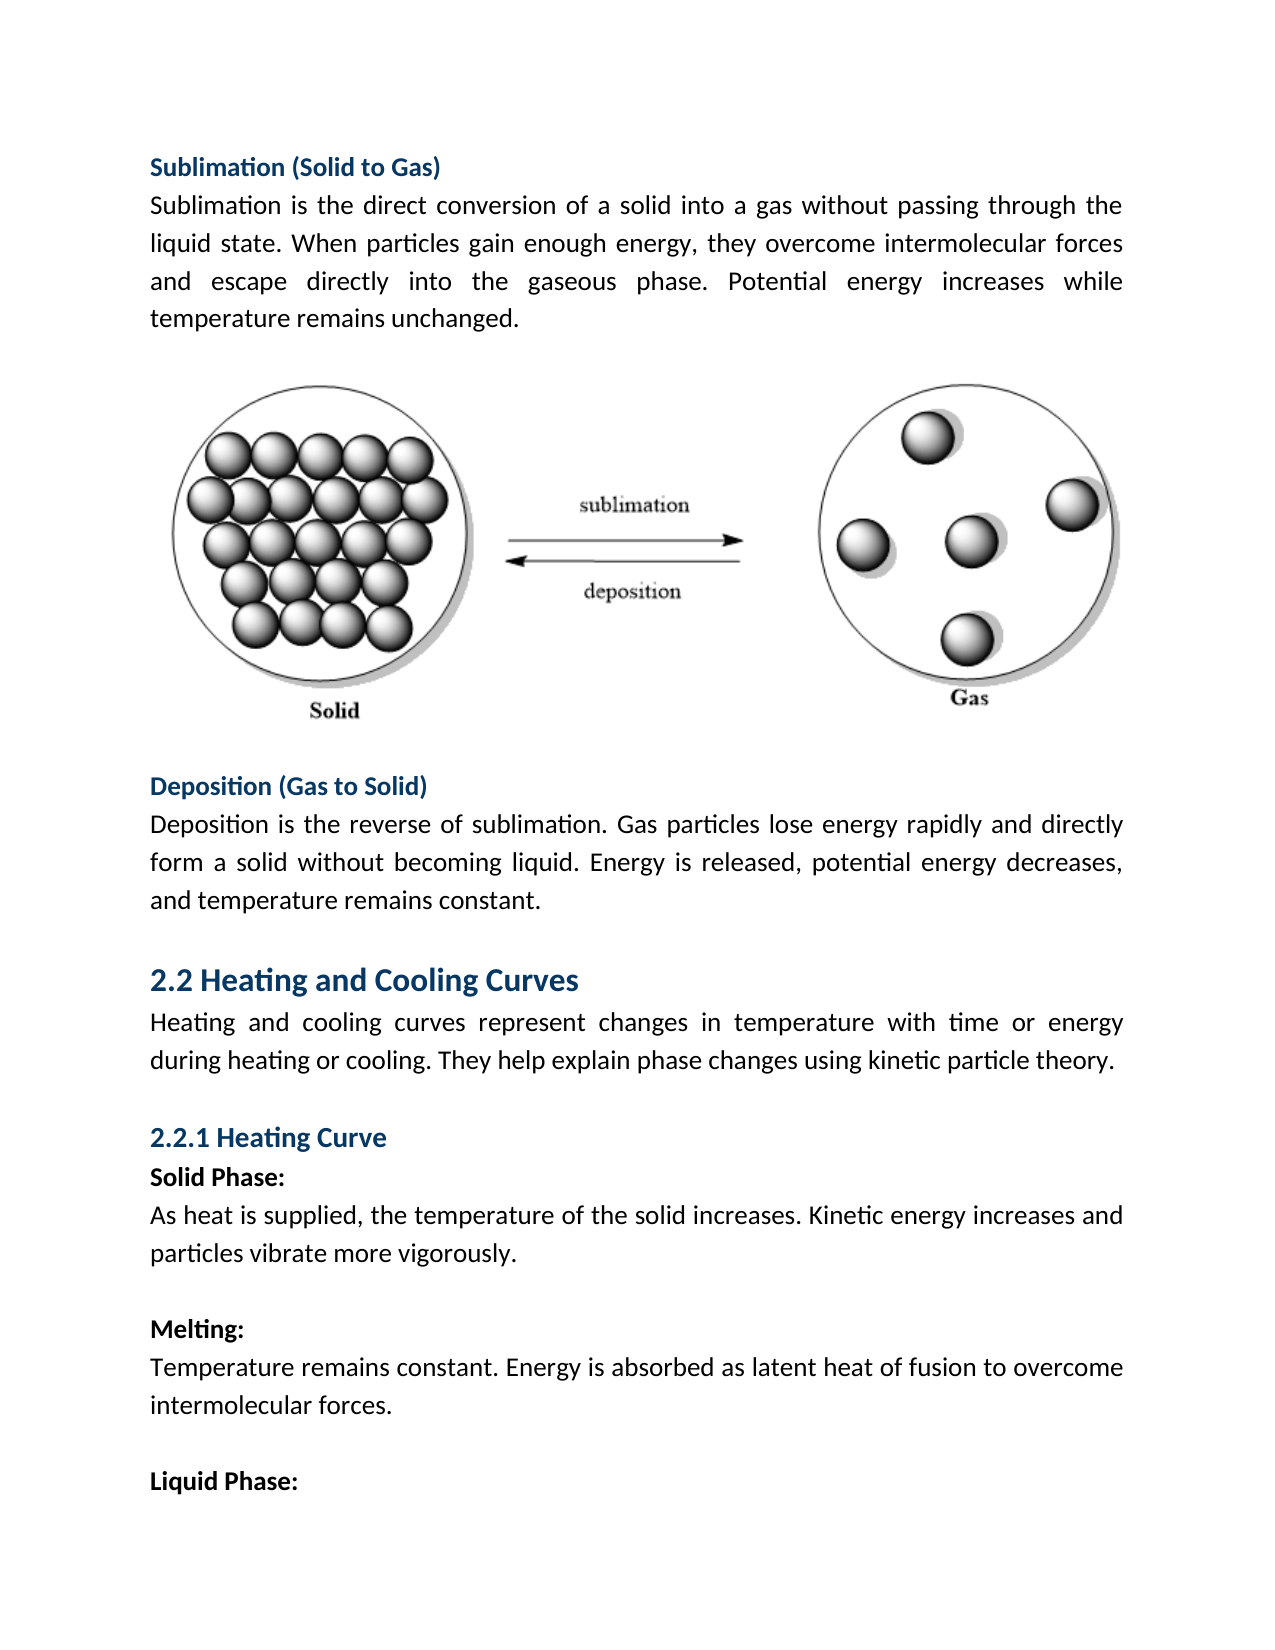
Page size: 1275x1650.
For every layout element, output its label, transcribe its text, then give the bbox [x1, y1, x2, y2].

text Sublimation is the direct conversion of a solid into a gas without passing through the liquid state. When particles gain enough energy, they overcome intermolecular forces and escape directly into the gaseous phase. Potential energy increases while temperature remains unchanged. [150, 188, 1125, 335]
text Liquid Phase: [150, 1464, 1125, 1497]
text Sublimation (Solid to Gas) [150, 150, 1125, 183]
picture [150, 377, 1125, 728]
text Temperature remains constant. Energy is absorbed as latent heat of fusion to overcome intermolecular forces. [150, 1350, 1125, 1421]
text Solid Phase: [150, 1160, 1125, 1193]
text Deposition (Gas to Solid) [150, 769, 1125, 802]
text Melting: [150, 1312, 1125, 1345]
text As heat is supplied, the temperature of the solid increases. Kinetic energy increases and particles vibrate more vigorously. [150, 1198, 1125, 1269]
text 2.2.1 Heating Curve [150, 1119, 1125, 1155]
text Deposition is the reverse of sublimation. Gas particles lose energy rapidly and directly form a solid without becoming liquid. Energy is released, potential energy decreases, and temperature remains constant. [150, 807, 1125, 916]
text 2.2 Heating and Cooling Curves [150, 959, 1125, 999]
text Heating and cooling curves represent changes in temperature with time or energy during heating or cooling. They help explain phase changes using kinetic particle theory. [150, 1006, 1125, 1077]
